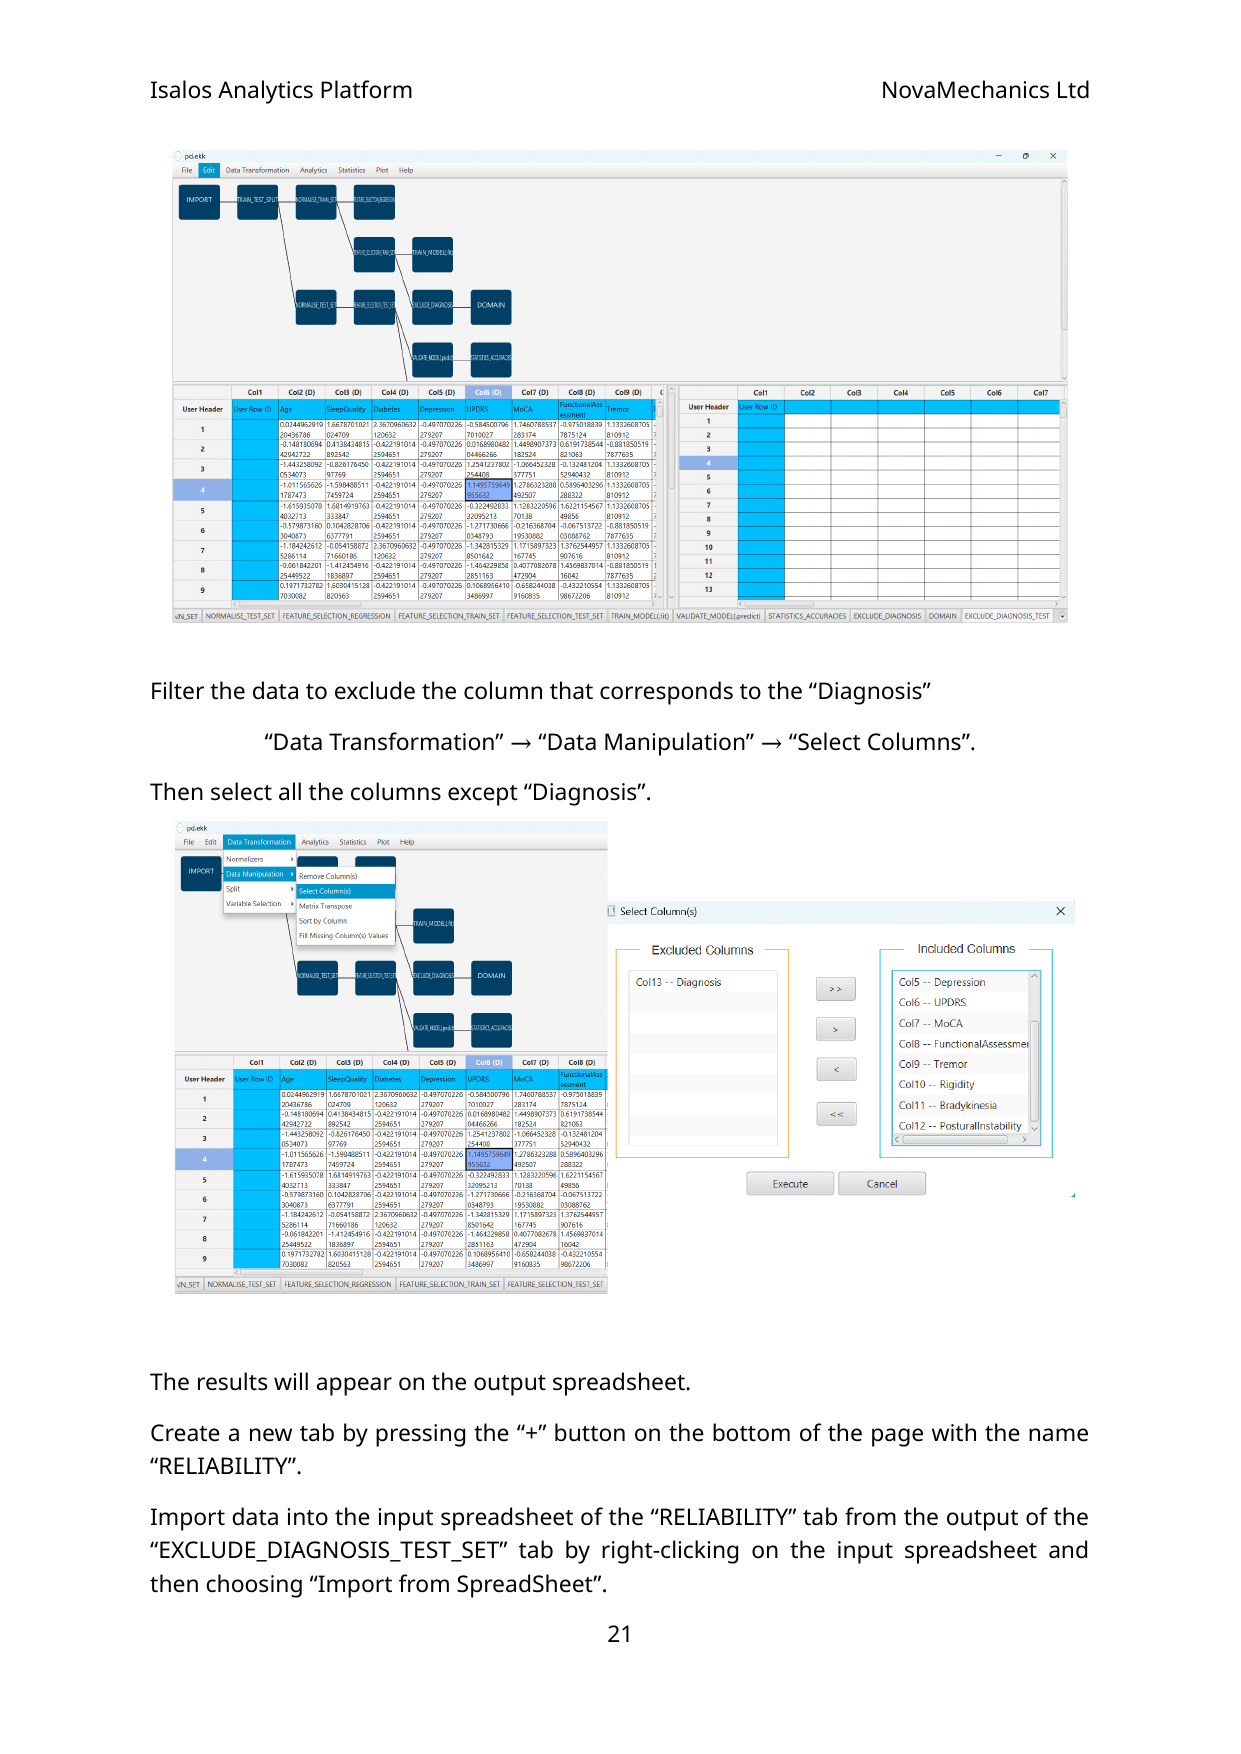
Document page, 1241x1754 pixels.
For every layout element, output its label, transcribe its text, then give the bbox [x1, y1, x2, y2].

text The results will appear on the output spreadsheet. [150, 1366, 1090, 1397]
text “Data Transformation” → “Data Manipulation” → “Select Columns”. [150, 726, 1090, 757]
picture [172, 150, 1068, 623]
text Then select all the columns except “Diagnosis”. [150, 776, 1090, 807]
text Filter the data to exclude the column that corresponds to the “Diagnosis” [150, 675, 1090, 707]
picture [174, 821, 1075, 1294]
text Import data into the input spreadsheet of the “RELIABILITY” tab from the output of the “EXCLUDE_DIAGNOSIS_TEST_SET” tab by right-clicking on the input spreadsheet and then choosing “Import from SpreadSheet”. [150, 1501, 1090, 1599]
text Create a new tab by pressing the “+” button on the bottom of the page with the name “RELIABILITY”. [150, 1417, 1090, 1482]
